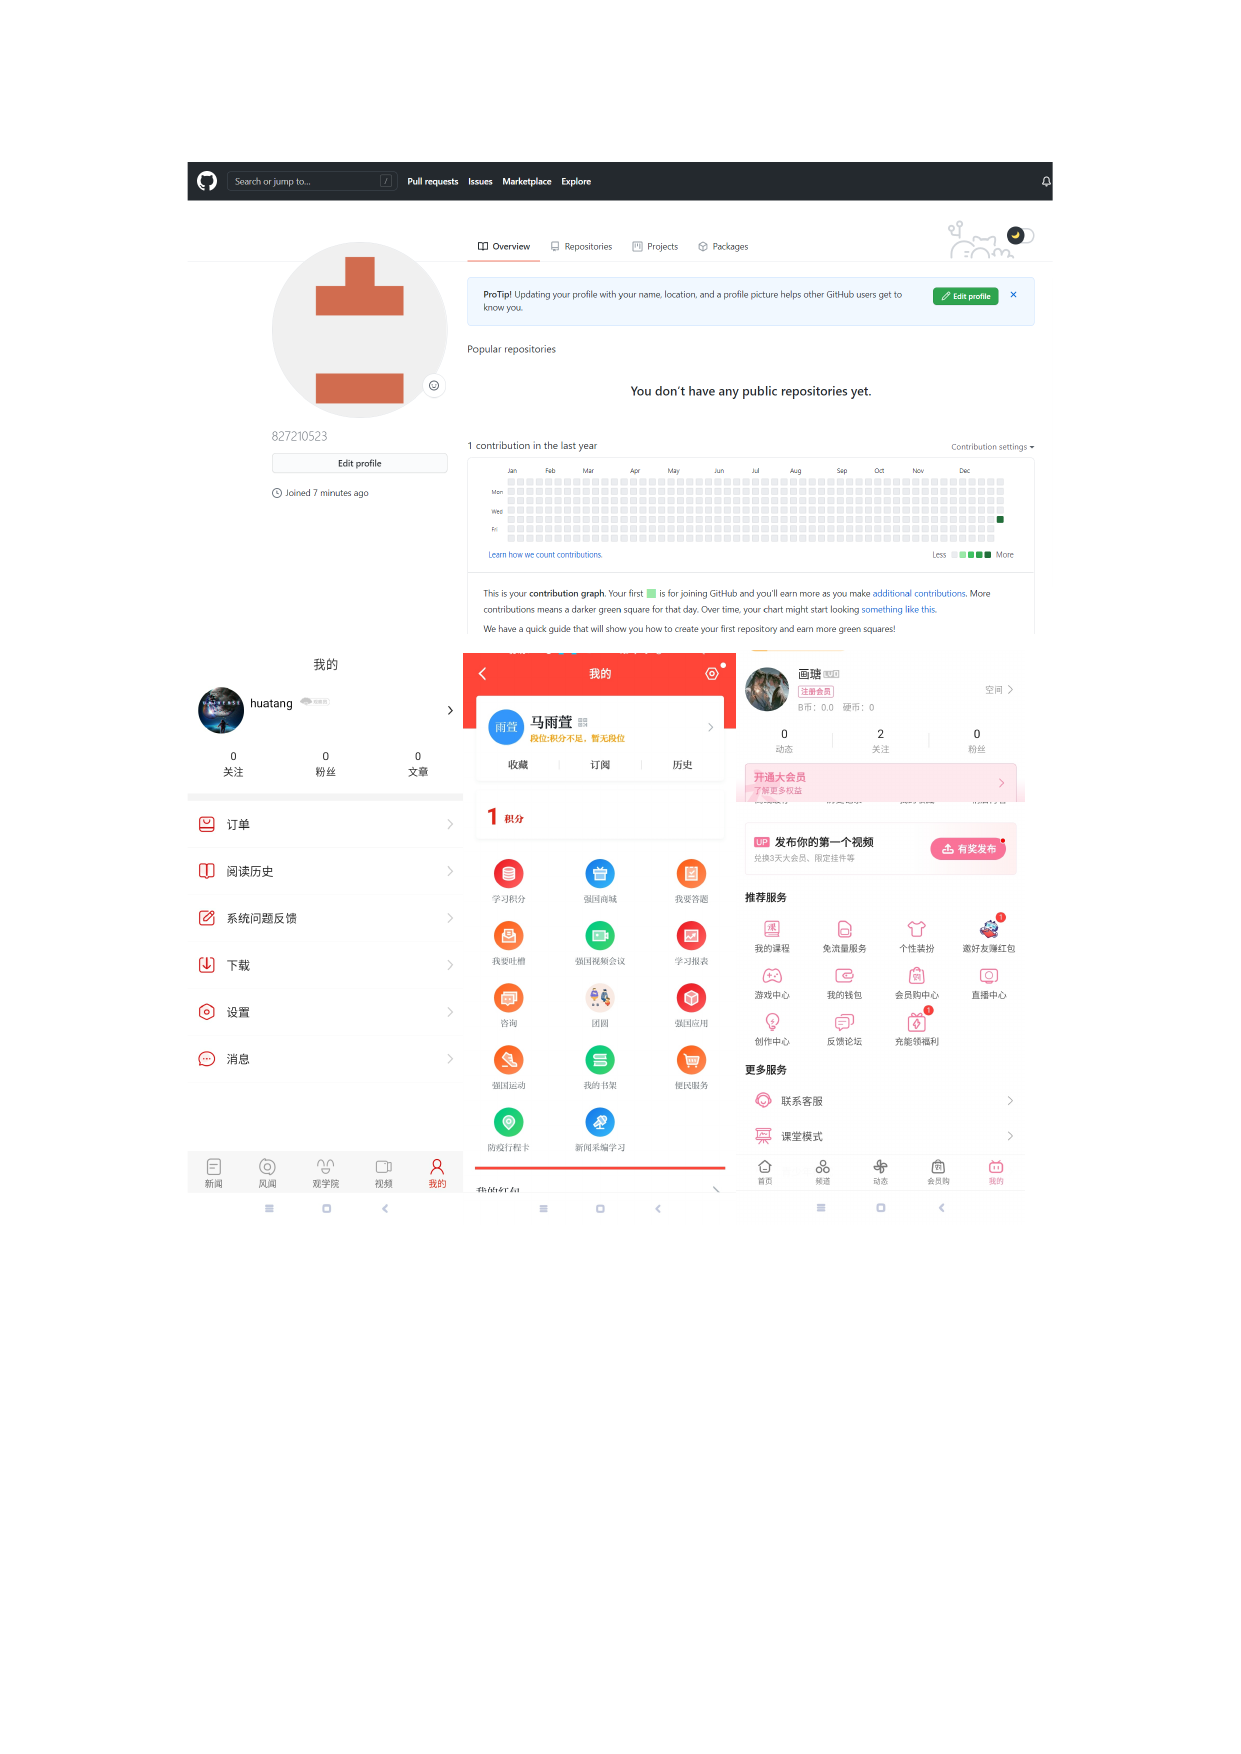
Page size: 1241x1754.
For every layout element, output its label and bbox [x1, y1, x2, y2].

picture [187, 649, 1025, 1225]
picture [187, 162, 1053, 634]
